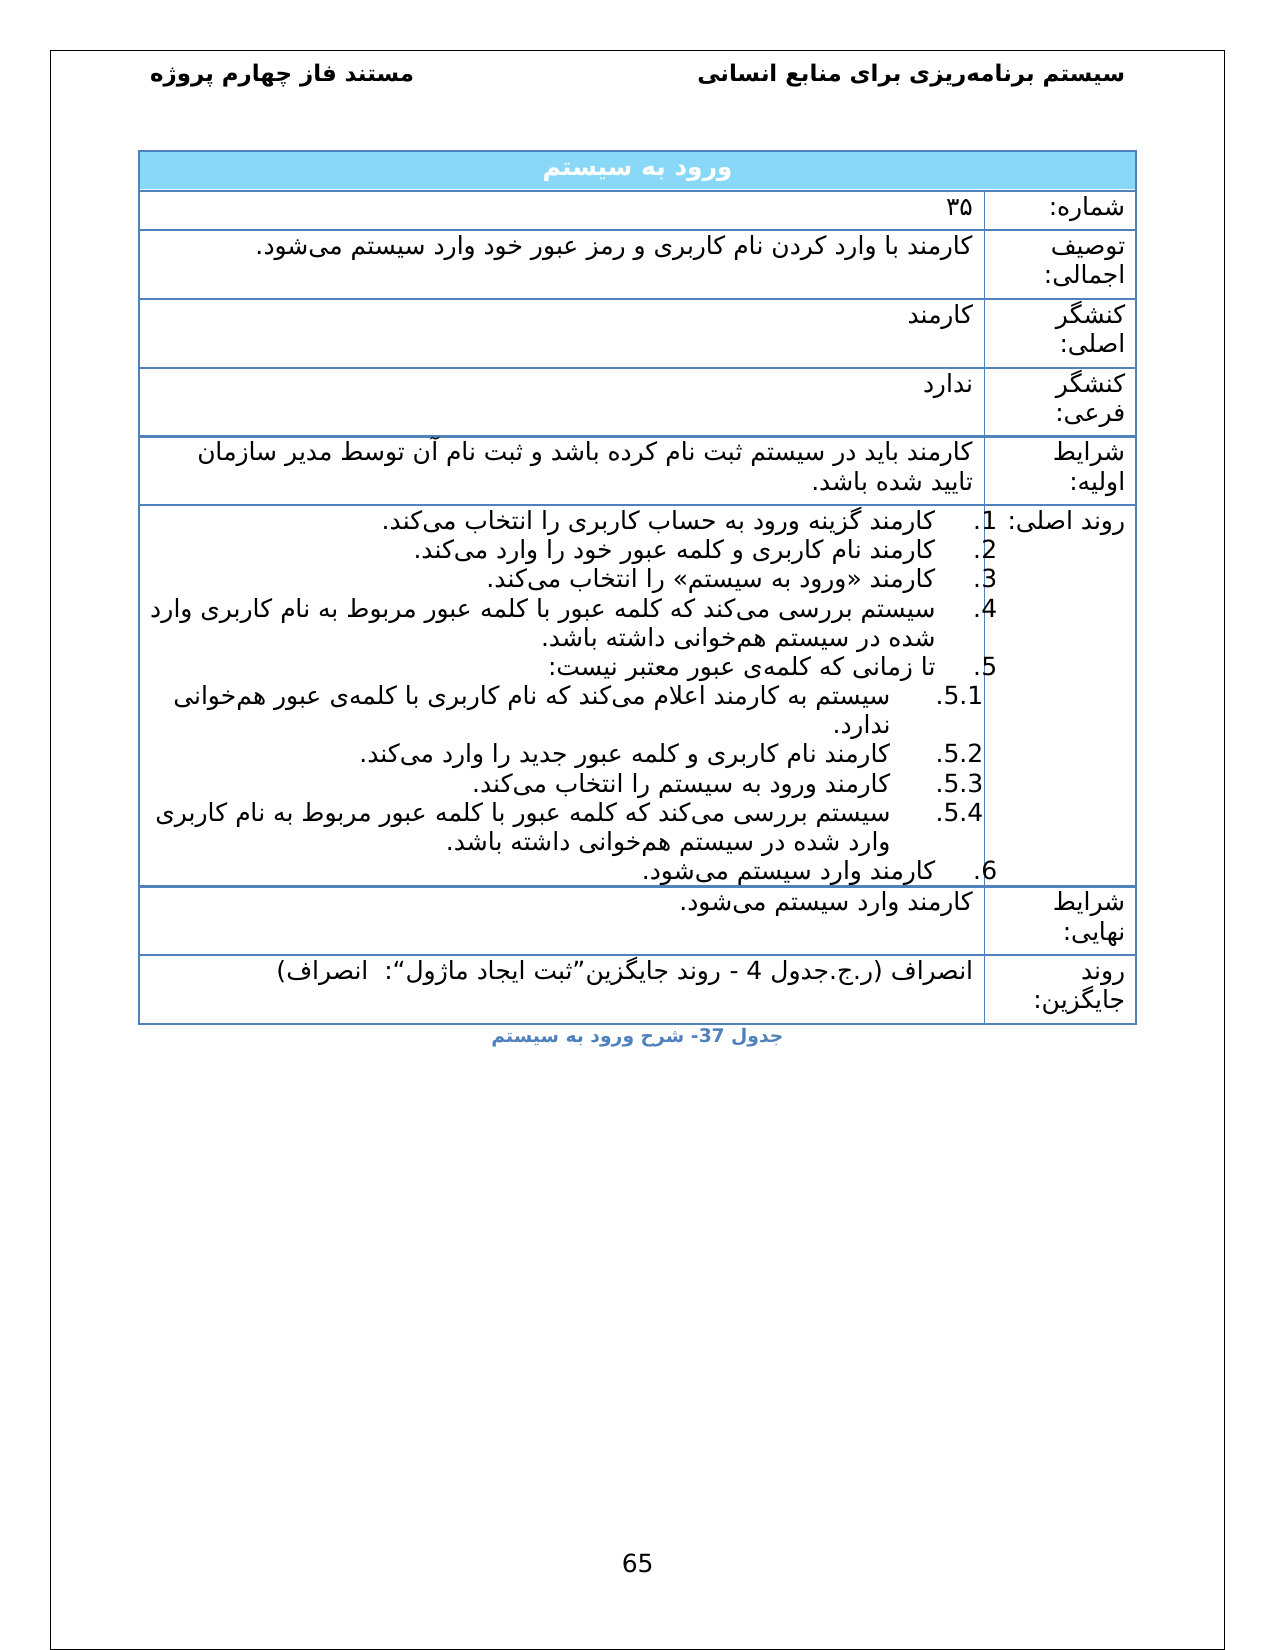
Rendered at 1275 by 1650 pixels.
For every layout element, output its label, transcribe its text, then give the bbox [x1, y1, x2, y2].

table_cell شرایط اولیه: [985, 438, 1135, 504]
table_cell کارمند گزینه ورود به حساب کاربری را انتخاب می‌کند. کارمند نام کاربری و کلمه عبور خود را وارد می‌کند. کارمند «ورود به سیستم» را انتخاب می‌کند. سیستم بررسی می‌کند که کلمه عبور با کلمه‌ عبور مربوط به نام کاربری وارد شده در سیستم هم‌خوانی داشته باشد. تا زمانی که کلمه‌ی عبور معتبر نیست: سیستم به کارمند اعلام می‌کند که نام کاربری با کلمه‌ی عبور هم‌خوانی ندارد. کارمند نام کاربری و کلمه عبور جدید را وارد می‌کند. کارمند ورود به سیستم را انتخاب می‌کند. سیستم بررسی می‌کند که کلمه عبور با کلمه‌ عبور مربوط به نام کاربری وارد شده در سیستم هم‌خوانی داشته باشد. کارمند وارد سیستم می‌شود. [140, 506, 984, 885]
table_header ورود به سیستم [140, 152, 1135, 189]
table_cell شماره: [985, 192, 1135, 229]
table_cell شرایط نهایی: [985, 888, 1135, 954]
table_cell ۳۵ [140, 192, 984, 229]
table_cell ندارد [140, 369, 984, 435]
table_cell روند اصلی: [985, 506, 1135, 885]
text جدول 37- شرح ورود به سیستم [150, 1025, 1125, 1047]
table_cell انصراف (ر.ج.جدول 4 - روند جایگزین”ثبت ایجاد ماژول“: انصراف) [140, 956, 984, 1023]
table_cell توصیف اجمالی: [985, 231, 1135, 298]
table_cell کارمند وارد سیستم می‌شود. [140, 888, 984, 954]
table_cell کنشگر فرعی: [985, 369, 1135, 435]
table_cell کارمند با وارد کردن نام کاربری و رمز عبور خود وارد سیستم می‌شود. [140, 231, 984, 298]
table_cell کارمند باید در سیستم ثبت نام کرده باشد و ثبت نام آن توسط مدیر سازمان تایید شده باشد. [140, 438, 984, 504]
table_cell کارمند [140, 300, 984, 367]
table_cell کنشگر اصلی: [985, 300, 1135, 367]
table_cell روند جایگزین: [985, 956, 1135, 1023]
